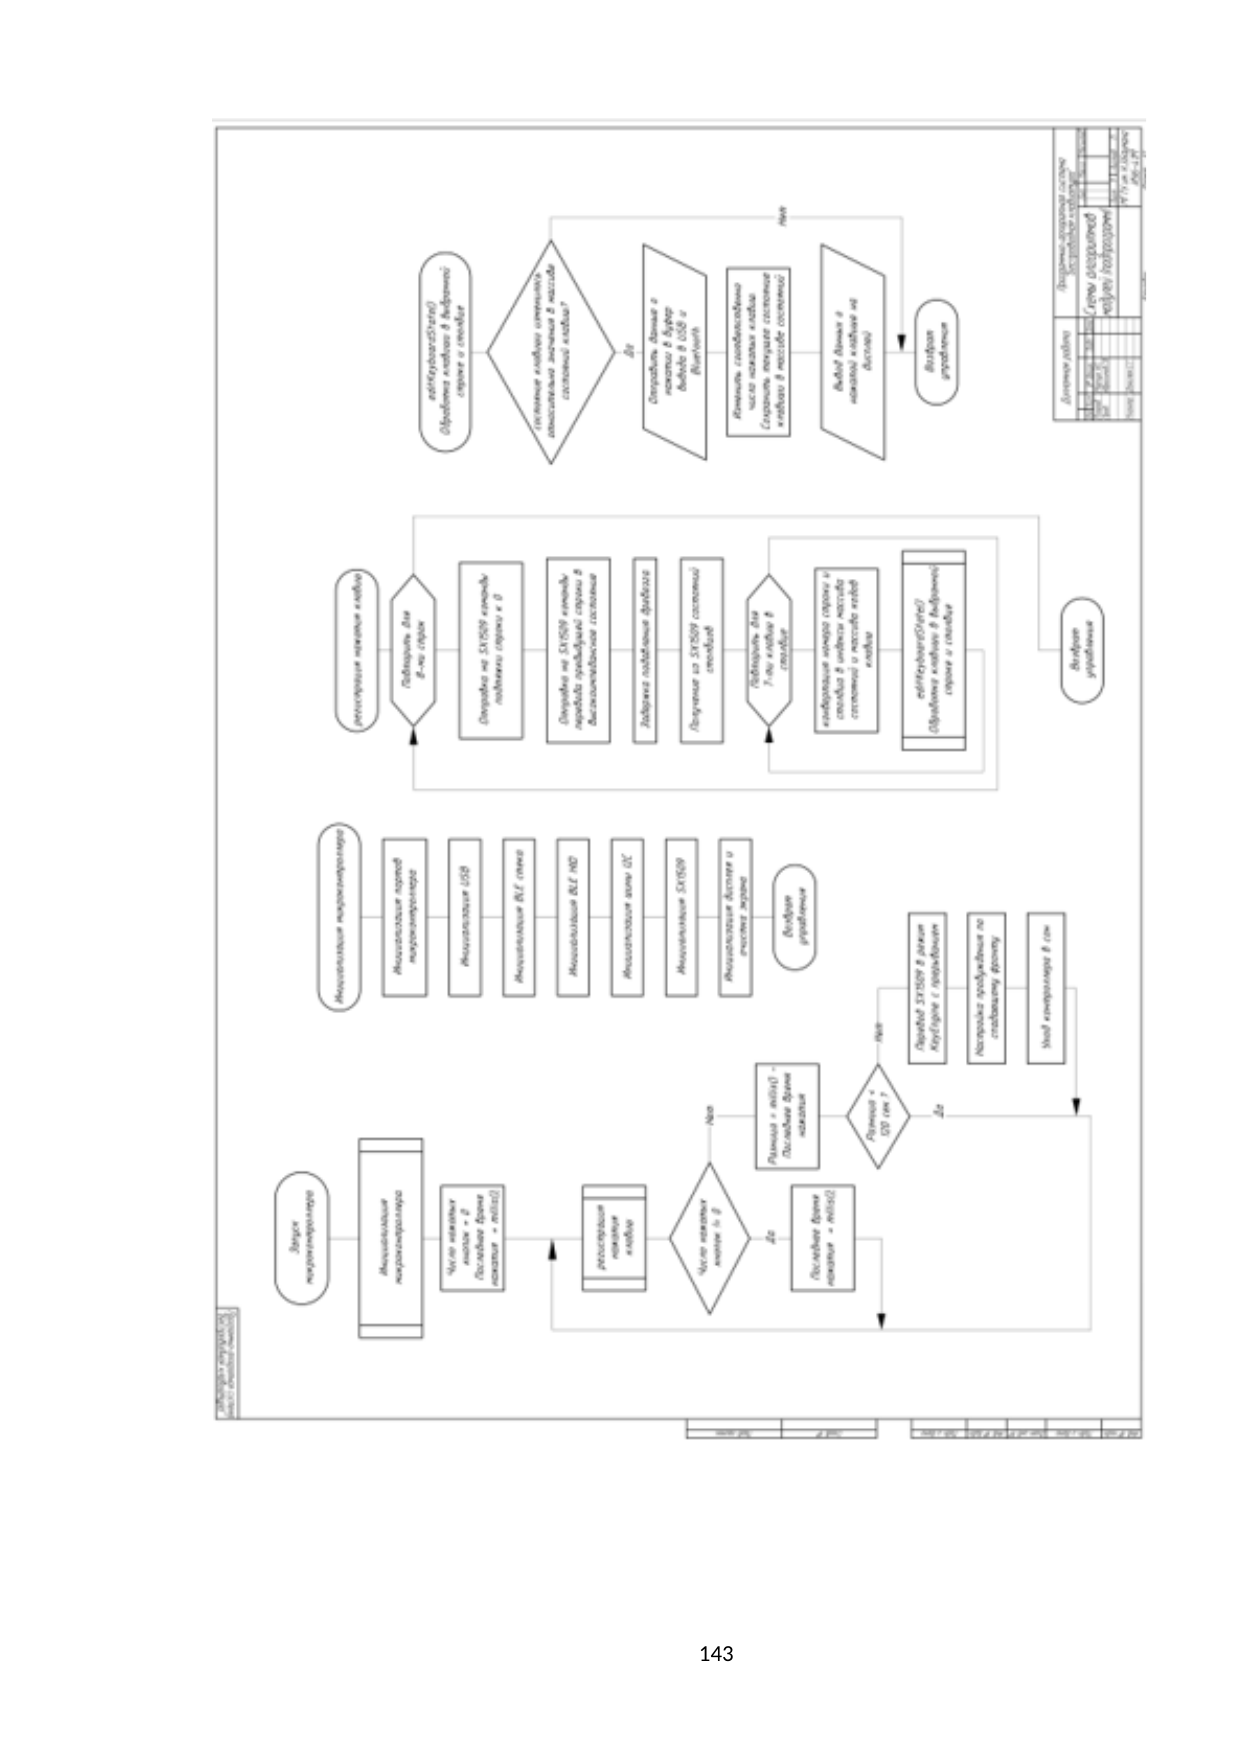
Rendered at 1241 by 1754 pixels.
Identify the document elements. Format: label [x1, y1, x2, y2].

picture [212, 118, 1147, 1450]
